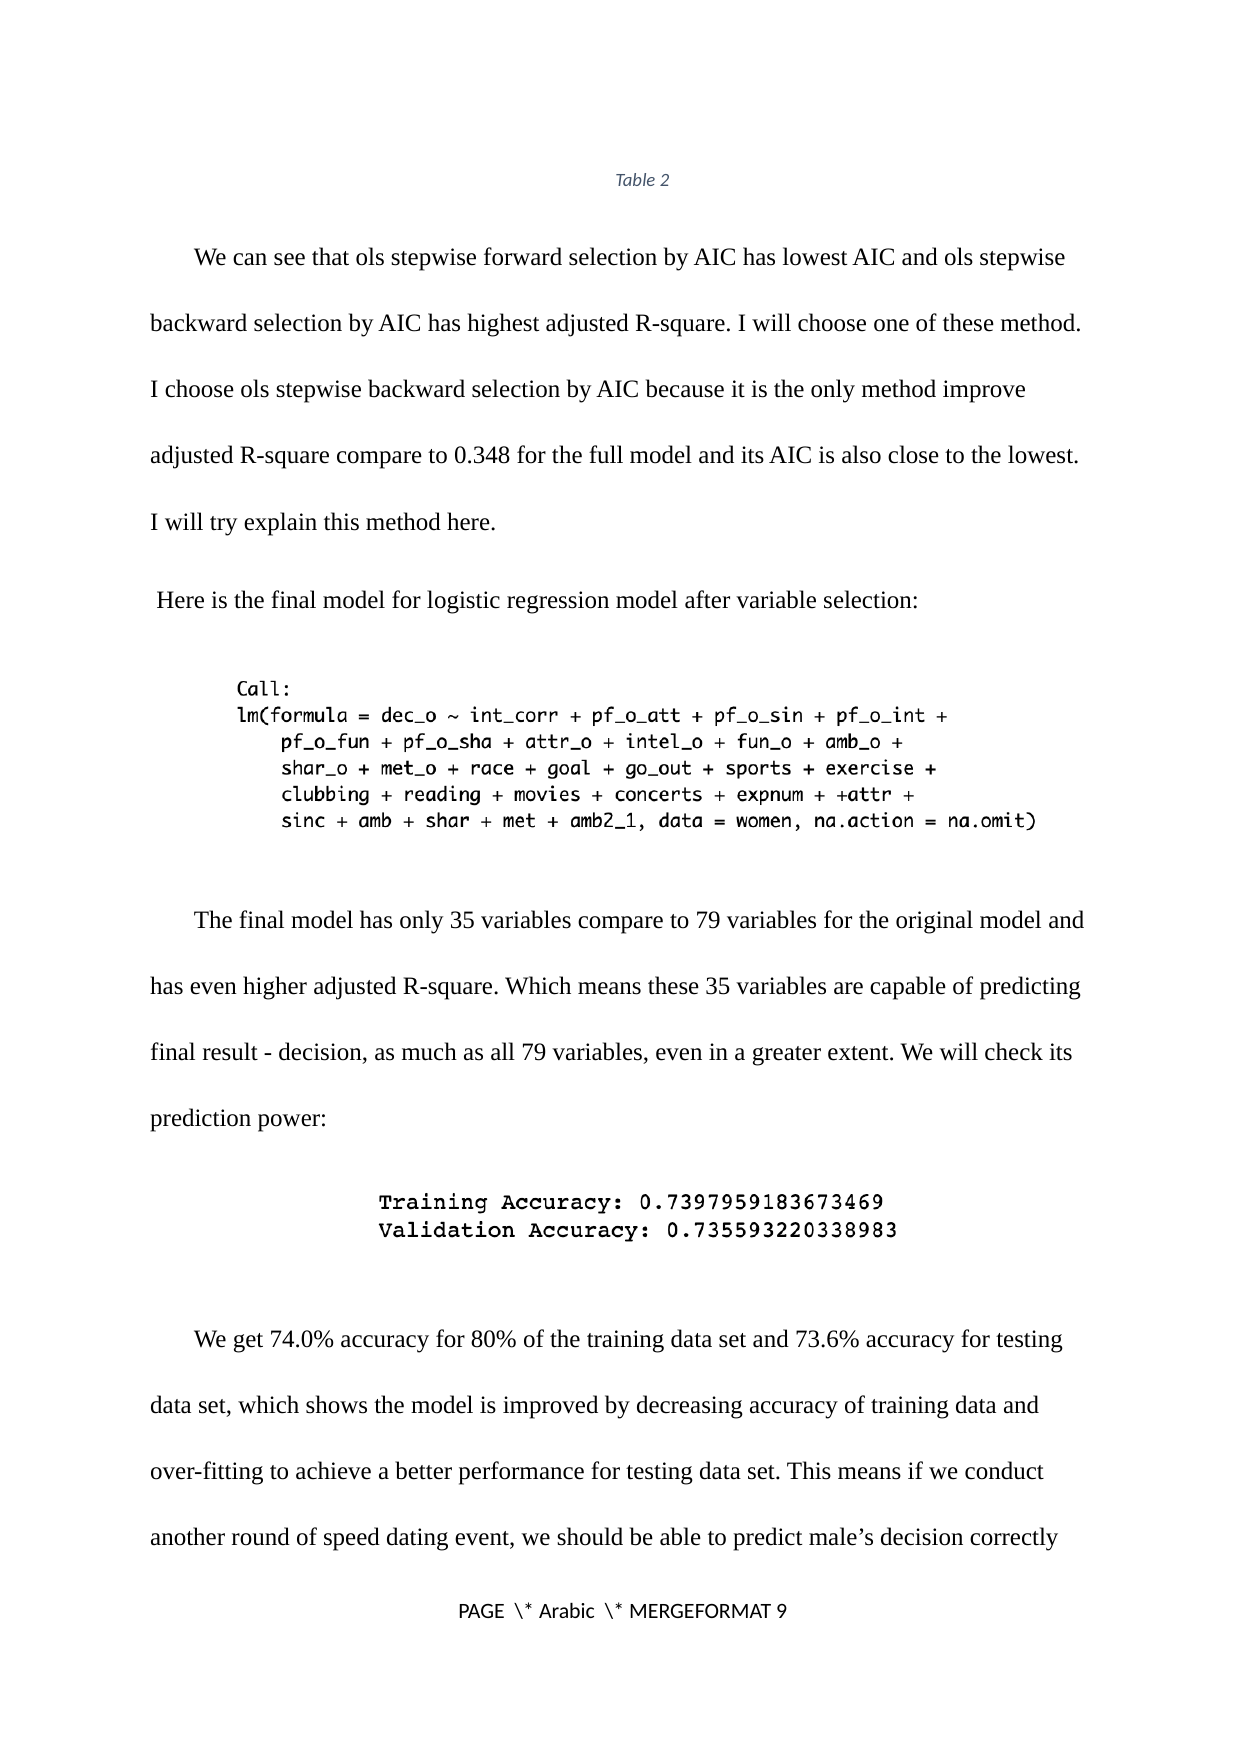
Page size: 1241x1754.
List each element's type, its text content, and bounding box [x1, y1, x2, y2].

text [150, 1322, 1090, 1553]
text Here is the final model for logistic regression model after variable selection: [150, 583, 1090, 616]
text The final model has only 35 variables compare to 79 variables for the original model and has even higher adjusted R-square. Which means these 35 variables are capable of predicting final result - decision, as much as all 79 variables, even in a greater extent. We will check its prediction power: [150, 903, 1090, 1134]
picture [353, 1179, 931, 1258]
text Table 2 [150, 164, 1090, 197]
picture [227, 661, 1057, 847]
text We can see that ols stepwise forward selection by AIC has lowest AIC and ols stepwise backward selection by AIC has highest adjusted R-square. I will choose one of these method. I choose ols stepwise backward selection by AIC because it is the only method improve adjusted R-square compare to 0.348 for the full model and its AIC is also close to the lowest. I will try explain this method here. [150, 240, 1090, 538]
